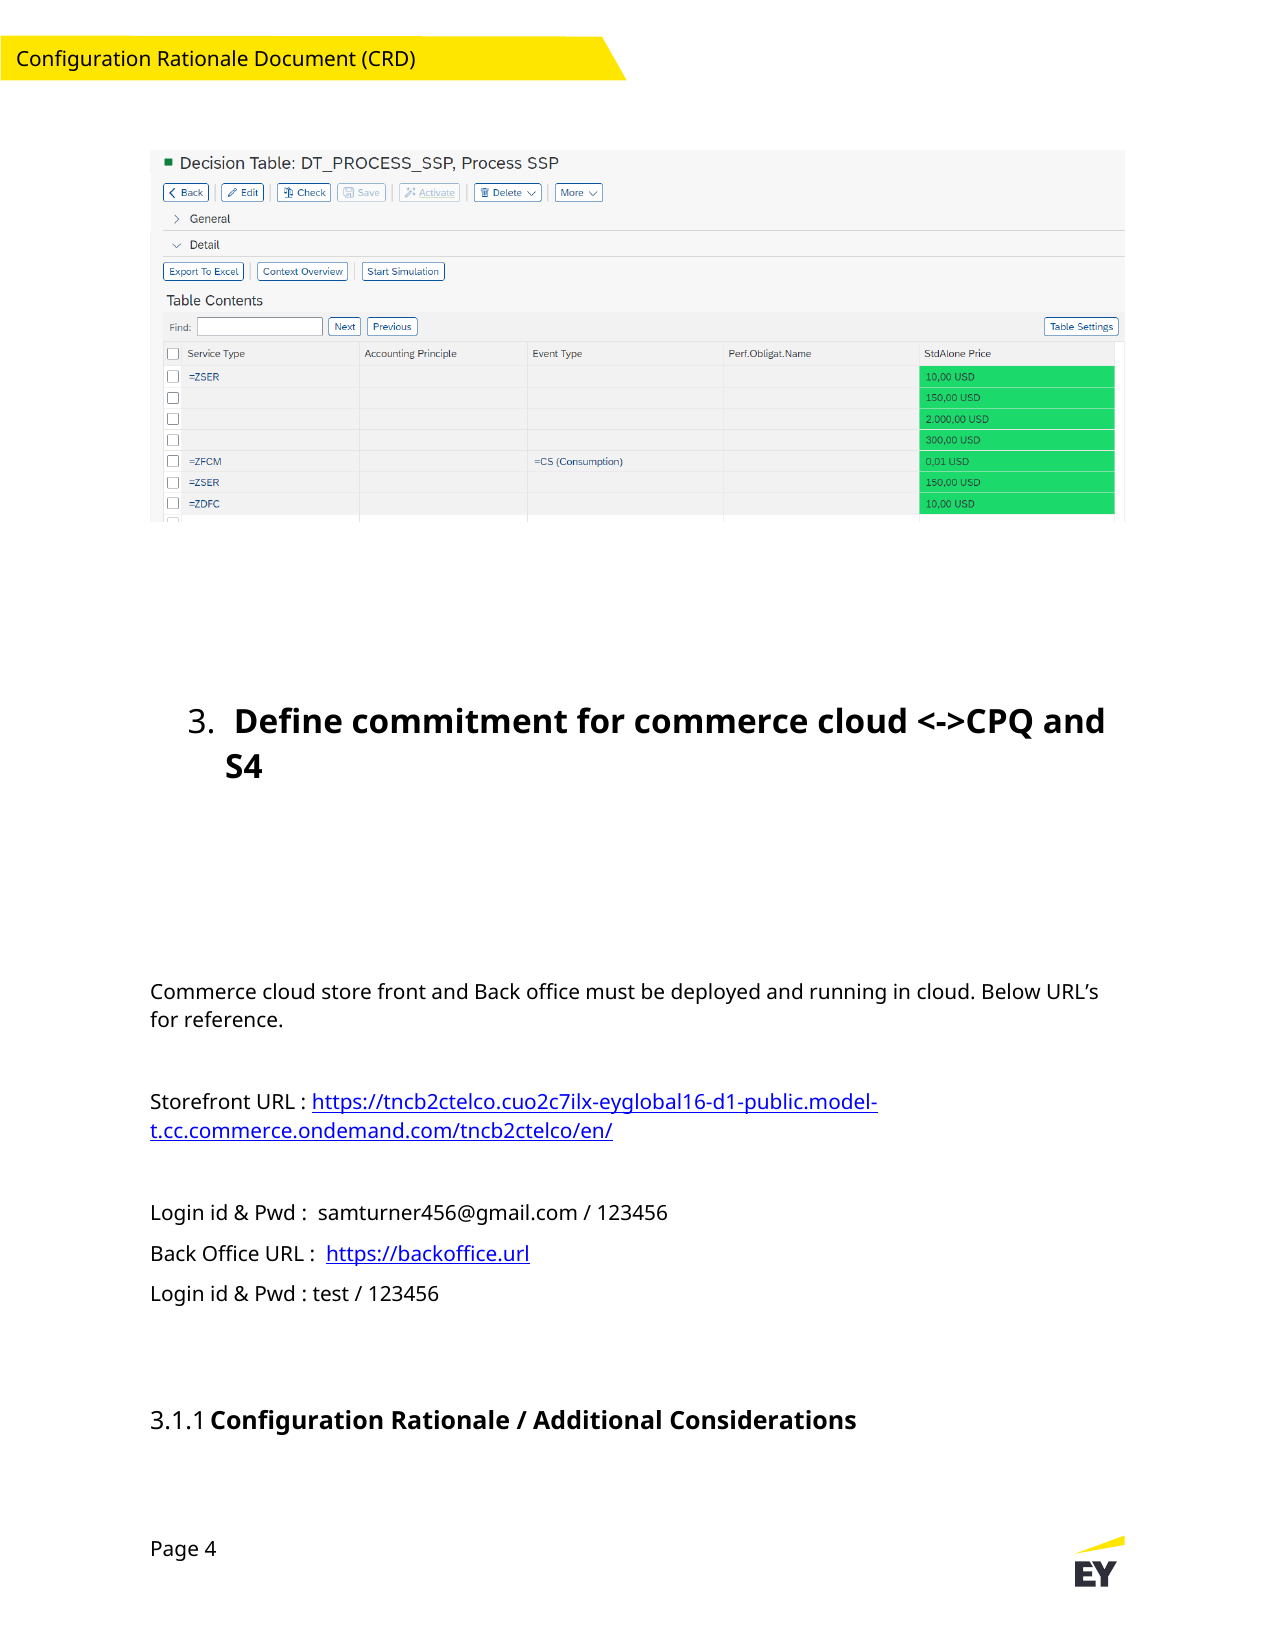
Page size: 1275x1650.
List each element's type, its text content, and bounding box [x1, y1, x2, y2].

text Back Office URL : https://backoffice.url [150, 1239, 1125, 1267]
text Login id & Pwd : test / 123456 [150, 1279, 1125, 1308]
text Commerce cloud store front and Back office must be deployed and running in cloud. Below URL’s for reference. [150, 977, 1125, 1034]
text Storefront URL : https://tncb2ctelco.cuo2c7ilx-eyglobal16-d1-public.model-t.cc.commerce.ondemand.com/tncb2ctelco/en/ [150, 1087, 1125, 1144]
text Login id & Pwd : samturner456@gmail.com / 123456 [150, 1198, 1125, 1226]
subtitle Define commitment for commerce cloud <->CPQ and S4 [187, 697, 1125, 788]
picture [150, 150, 1125, 522]
subtitle Configuration Rationale / Additional Considerations [150, 1402, 1125, 1436]
